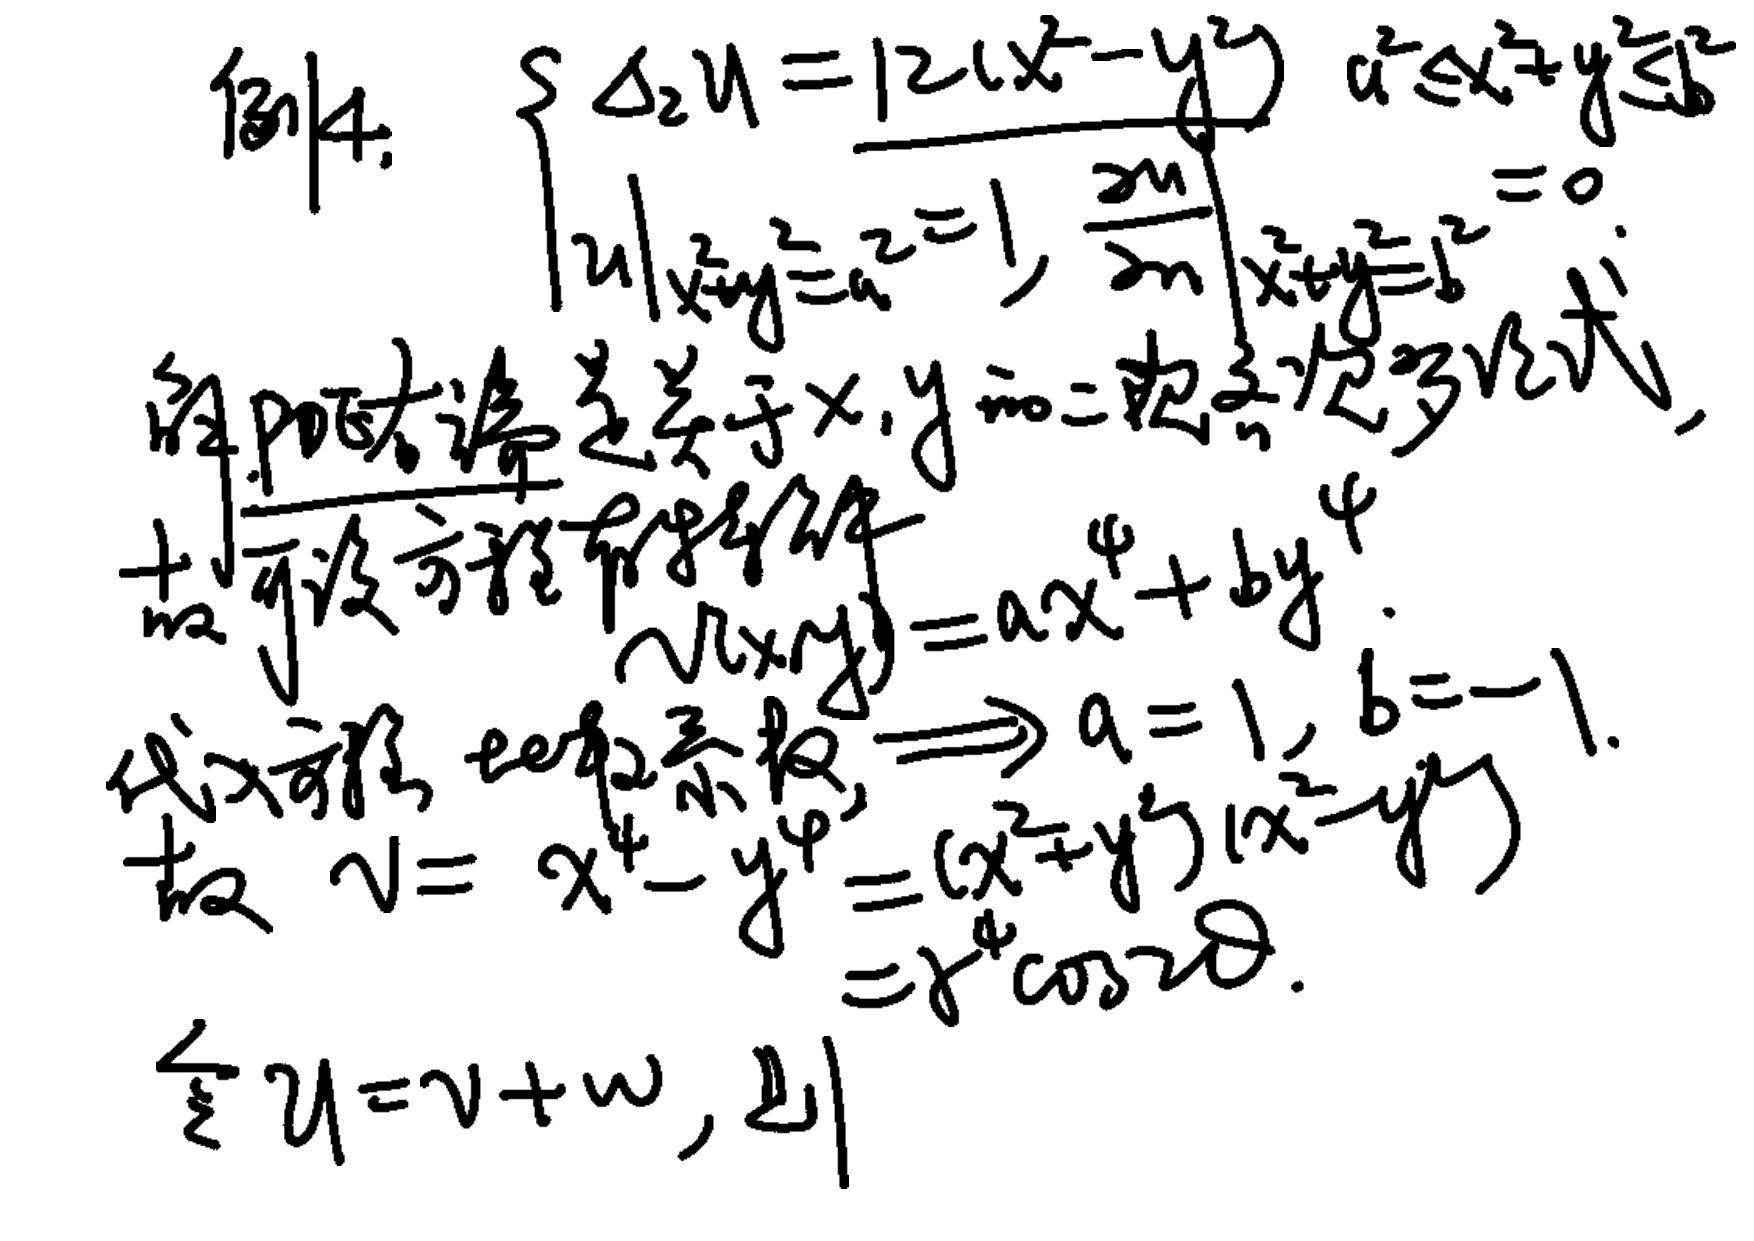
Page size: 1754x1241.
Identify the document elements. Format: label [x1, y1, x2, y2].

picture [420, 1036, 849, 1189]
picture [330, 836, 477, 913]
picture [156, 1019, 410, 1166]
picture [106, 15, 1736, 1027]
